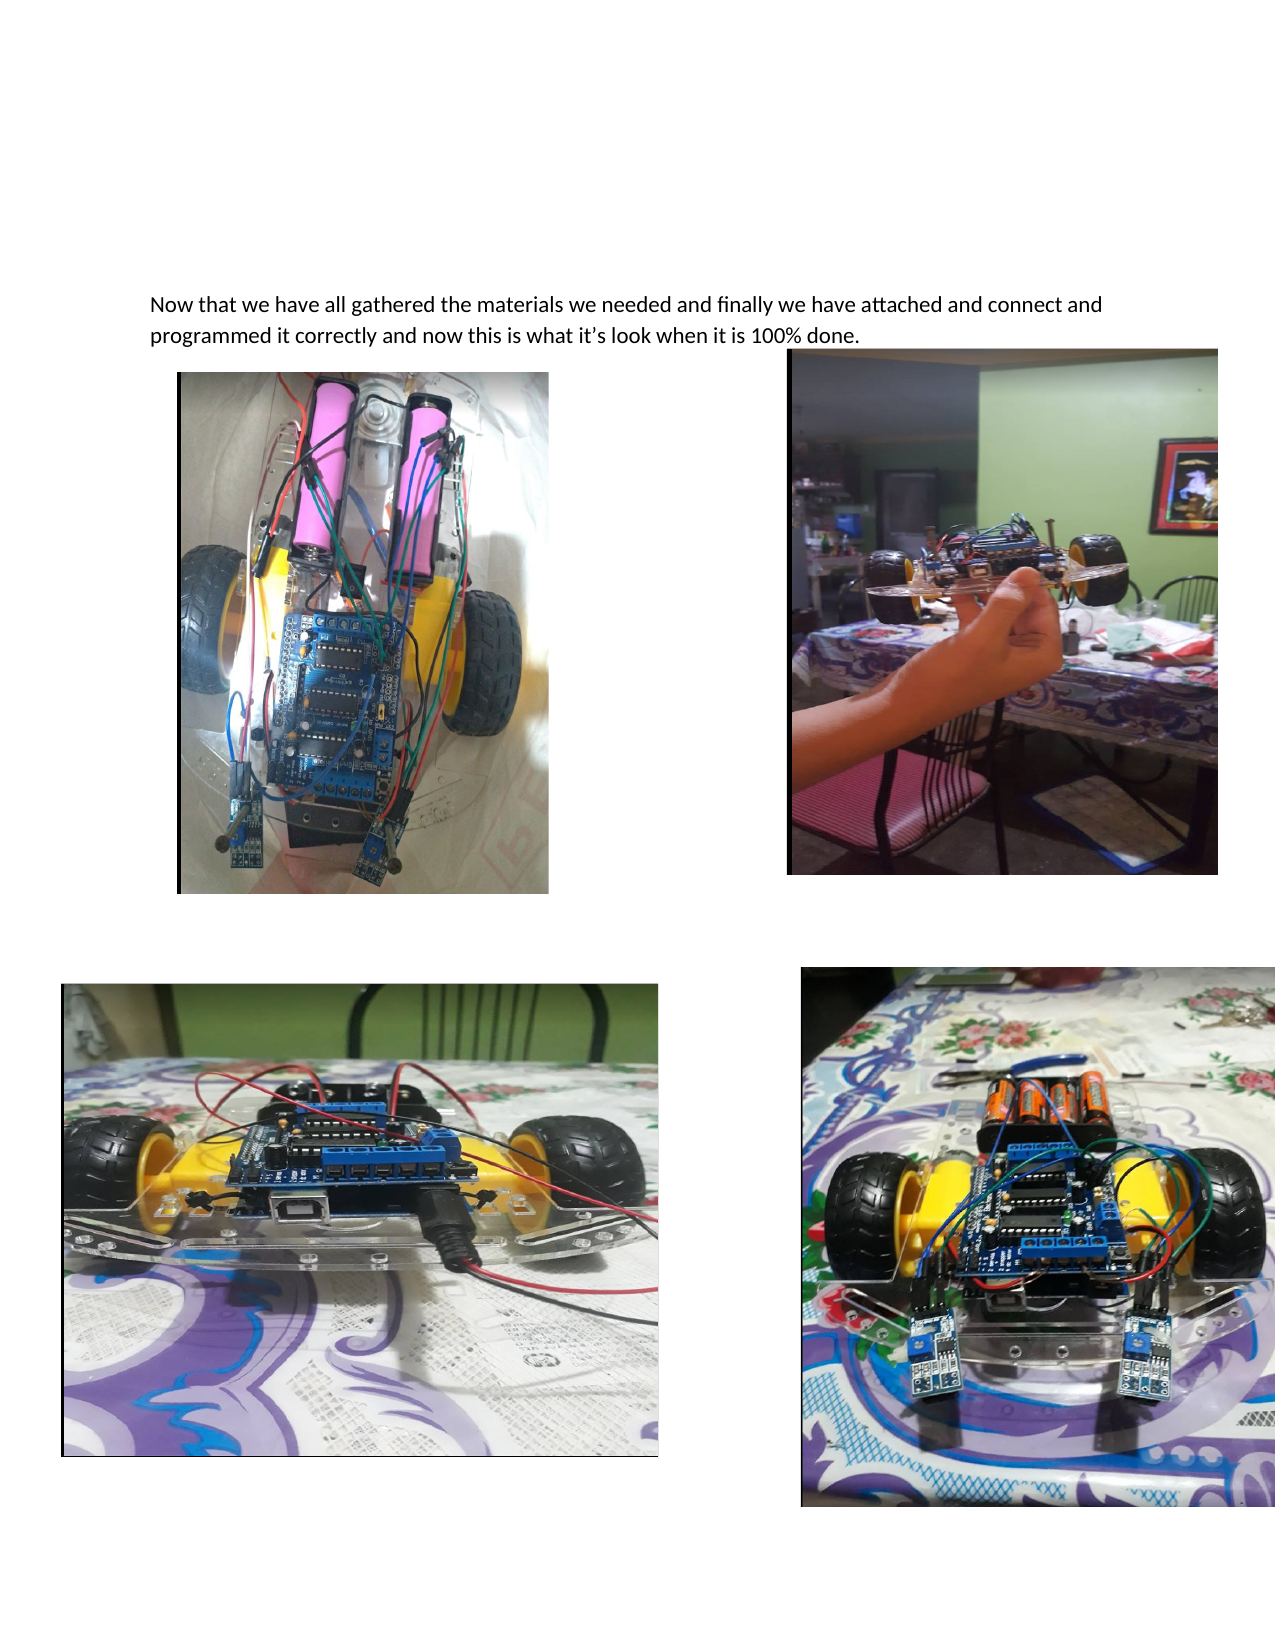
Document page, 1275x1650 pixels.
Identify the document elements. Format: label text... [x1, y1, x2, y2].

picture [61, 983, 659, 1457]
text Now that we have all gathered the materials we needed and finally we have attached and connect and programmed it correctly and now this is what it’s look when it is 100% done. [150, 291, 1125, 349]
picture [177, 372, 549, 894]
picture [800, 967, 1275, 1507]
picture [786, 348, 1218, 875]
